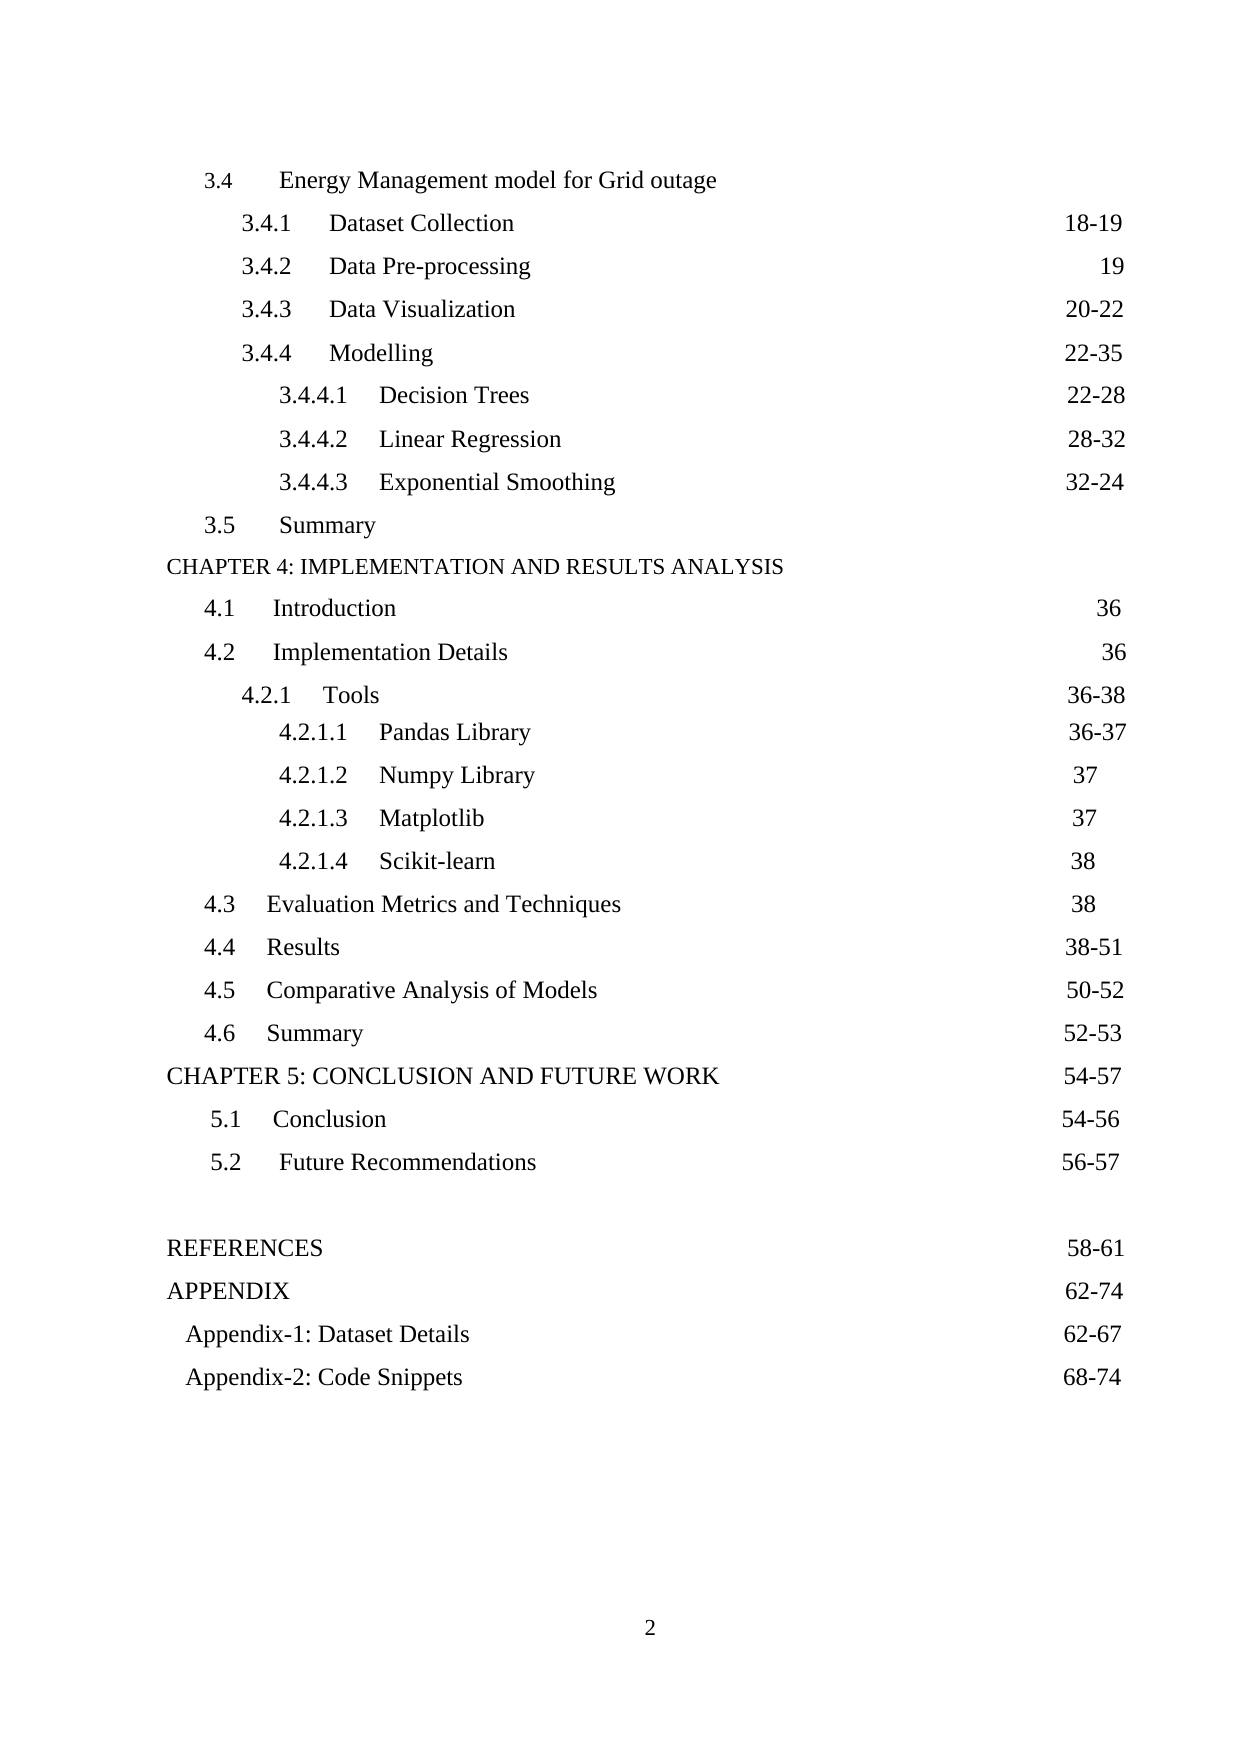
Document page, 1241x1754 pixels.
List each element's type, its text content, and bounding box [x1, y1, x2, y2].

text 4.6 Summary 52-53 [204, 1018, 1134, 1047]
list Numpy Library 37 [279, 760, 1134, 788]
text Appendix-2: Code Snippets 68-74 [166, 1362, 1134, 1391]
list Modelling 22-35 [241, 338, 1134, 366]
text 5.1 Conclusion 54-56 [166, 1104, 1134, 1133]
text CHAPTER 5: CONCLUSION AND FUTURE WORK 54-57 [166, 1061, 1134, 1090]
text Appendix-1: Dataset Details 62-67 [166, 1319, 1134, 1348]
list Data Pre-processing 19 [241, 251, 1134, 280]
list Decision Trees 22-28 [279, 381, 1134, 409]
text APPENDIX 62-74 [166, 1276, 1134, 1305]
list Implementation Details 36 [204, 637, 1134, 666]
list Dataset Collection 18-19 [241, 208, 1134, 237]
list Linear Regression 28-32 [279, 424, 1134, 452]
text 4.2.1.4 Scikit-learn 38 [166, 846, 1134, 875]
list Matplotlib 37 [279, 803, 1134, 832]
text 5.2 Future Recommendations 56-57 [166, 1147, 1134, 1176]
list Exponential Smoothing 32-24 [279, 467, 1134, 495]
text 4.4 Results 38-51 [204, 932, 1134, 961]
list Energy Management model for Grid outage [204, 165, 1134, 194]
list Summary [204, 510, 1134, 538]
text REFERENCES 58-61 [166, 1233, 1134, 1262]
list Pandas Library 36-37 [279, 717, 1134, 746]
text 4.5 Comparative Analysis of Models 50-52 [204, 975, 1134, 1004]
text 4.3 Evaluation Metrics and Techniques 38 [204, 889, 1134, 918]
list Data Visualization 20-22 [241, 294, 1134, 323]
text 4.1 Introduction 36 [204, 593, 1134, 622]
list Tools 36-38 [241, 680, 1134, 708]
text CHAPTER 4: IMPLEMENTATION AND RESULTS ANALYSIS [166, 553, 1134, 579]
